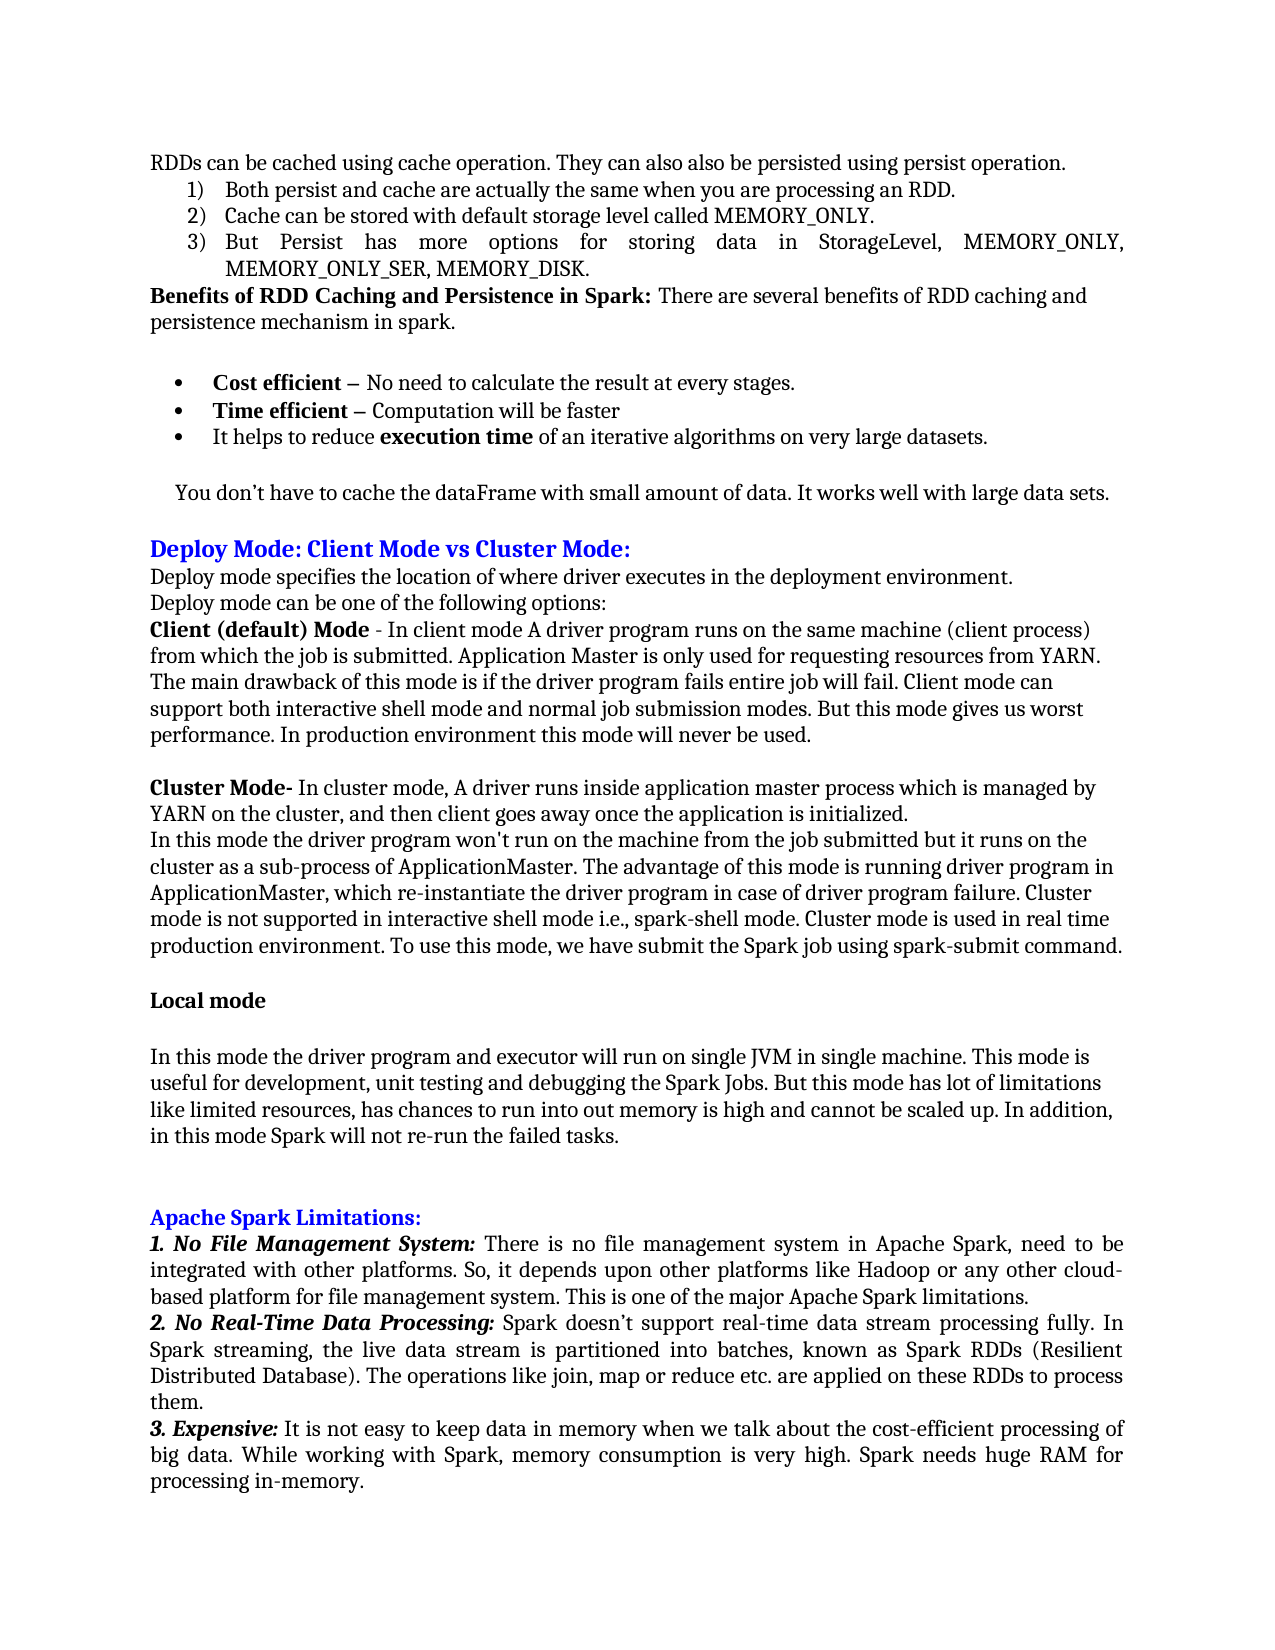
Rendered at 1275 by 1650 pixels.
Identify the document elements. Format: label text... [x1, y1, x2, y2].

list Cost efficient – No need to calculate the result at every stages. [175, 364, 1125, 397]
text Deploy mode can be one of the following options: [150, 590, 1125, 616]
text 2. No Real-Time Data Processing: Spark doesn’t support real-time data stream processing fully. In Spark streaming, the live data stream is partitioned into batches, known as Spark RDDs (Resilient Distributed Database). The operations like join, map or reduce etc. are applied on these RDDs to process them. [150, 1310, 1125, 1415]
text 1. No File Management System: There is no file management system in Apache Spark, need to be integrated with other platforms. So, it depends upon other platforms like Hadoop or any other cloud-based platform for file management system. This is one of the major Apache Spark limitations. [150, 1231, 1125, 1310]
text Cluster Mode- In cluster mode, A driver runs inside application master process which is managed by YARN on the cluster, and then client goes away once the application is initialized. [150, 774, 1125, 827]
text 3. Expensive: It is not easy to keep data in memory when we talk about the cost-efficient processing of big data. While working with Spark, memory consumption is very high. Spark needs huge RAM for processing in-memory. [150, 1415, 1125, 1494]
subtitle Benefits of RDD Caching and Persistence in Spark: There are several benefits of RDD caching and persistence mechanism in spark. [150, 282, 1125, 335]
list But Persist has more options for storing data in StorageLevel, MEMORY_ONLY, MEMORY_ONLY_SER, MEMORY_DISK. [187, 229, 1125, 282]
text Deploy Mode: Client Mode vs Cluster Mode: [150, 535, 1125, 564]
text Client (default) Mode - In client mode A driver program runs on the same machine (client process) from which the job is submitted. Application Master is only used for requesting resources from YARN. The main drawback of this mode is if the driver program fails entire job will fail. Client mode can support both interactive shell mode and normal job submission modes. But this mode gives us worst performance. In production environment this mode will never be used. [150, 616, 1125, 748]
list Time efficient – Computation will be faster [175, 397, 1125, 424]
text You don’t have to cache the dataFrame with small amount of data. It works well with large data sets. [175, 479, 1125, 506]
list Both persist and cache are actually the same when you are processing an RDD. [187, 176, 1125, 203]
text Apache Spark Limitations: [150, 1204, 1125, 1231]
text Local mode [150, 988, 1125, 1014]
list Cache can be stored with default storage level called MEMORY_ONLY. [187, 203, 1125, 229]
text Deploy mode specifies the location of where driver executes in the deployment environment. [150, 564, 1125, 590]
text RDDs can be cached using cache operation. They can also also be persisted using persist operation. [150, 150, 1125, 176]
text In this mode the driver program won't run on the machine from the job submitted but it runs on the cluster as a sub-process of ApplicationMaster. The advantage of this mode is running driver program in ApplicationMaster, which re-instantiate the driver program in case of driver program failure. Cluster mode is not supported in interactive shell mode i.e., spark-shell mode. Cluster mode is used in real time production environment. To use this mode, we have submit the Spark job using spark-submit command. [150, 827, 1125, 959]
list It helps to reduce execution time of an iterative algorithms on very large datasets. [175, 424, 1125, 450]
text In this mode the driver program and executor will run on single JVM in single machine. This mode is useful for development, unit testing and debugging the Spark Jobs. But this mode has lot of limitations like limited resources, has chances to run into out memory is high and cannot be scaled up. In addition, in this mode Spark will not re-run the failed tasks. [150, 1044, 1125, 1149]
